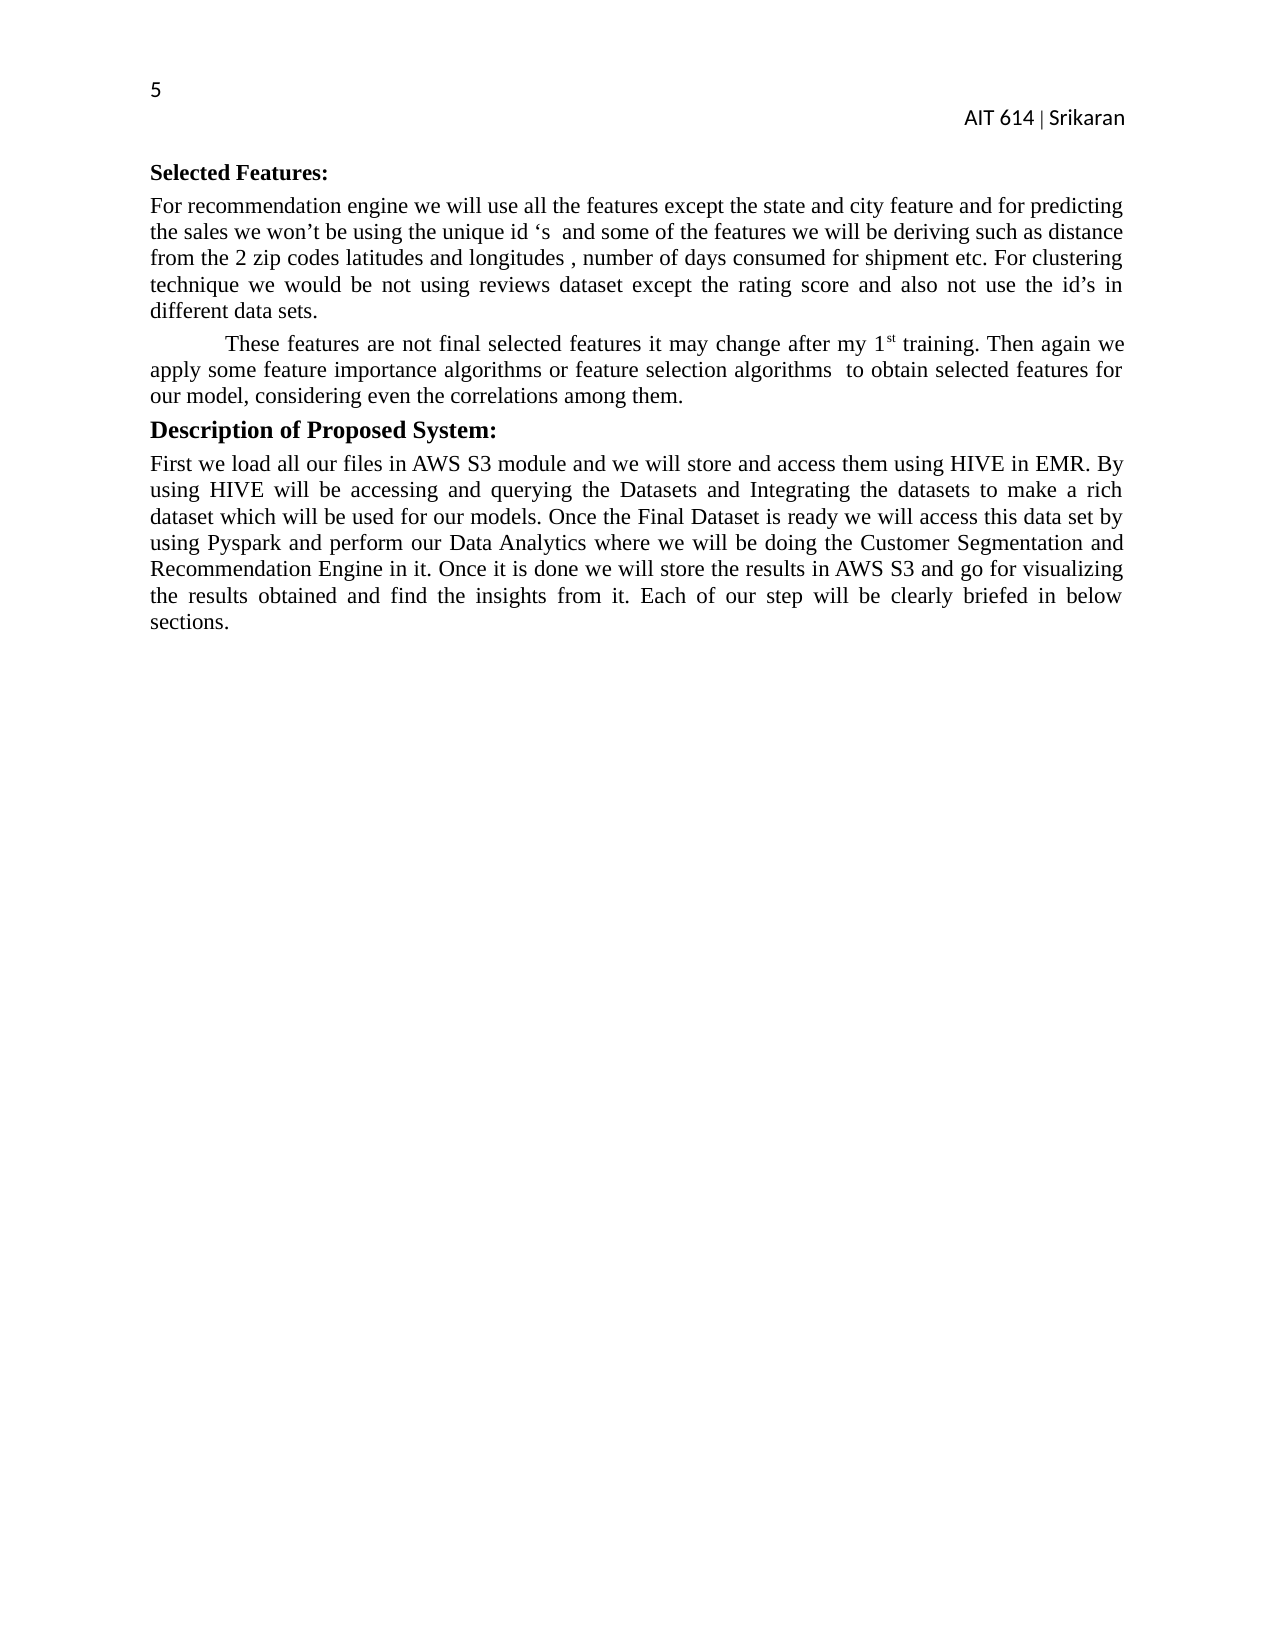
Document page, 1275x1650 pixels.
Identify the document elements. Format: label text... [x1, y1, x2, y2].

subtitle First we load all our files in AWS S3 module and we will store and access them using HIVE in EMR. By using HIVE will be accessing and querying the Datasets and Integrating the datasets to make a rich dataset which will be used for our models. Once the Final Dataset is ready we will access this data set by using Pyspark and perform our Data Analytics where we will be doing the Customer Segmentation and Recommendation Engine in it. Once it is done we will store the results in AWS S3 and go for visualizing the results obtained and find the insights from it. Each of our step will be clearly briefed in below sections. [150, 450, 1125, 634]
subtitle For recommendation engine we will use all the features except the state and city feature and for predicting the sales we won’t be using the unique id ‘s and some of the features we will be deriving such as distance from the 2 zip codes latitudes and longitudes , number of days consumed for shipment etc. For clustering technique we would be not using reviews dataset except the rating score and also not use the id’s in different data sets. [150, 192, 1125, 323]
subtitle These features are not final selected features it may change after my 1st training. Then again we apply some feature importance algorithms or feature selection algorithms to obtain selected features for our model, considering even the correlations among them. [150, 330, 1125, 409]
subtitle Description of Proposed System: [150, 415, 1125, 444]
text Selected Features: [150, 159, 1125, 185]
